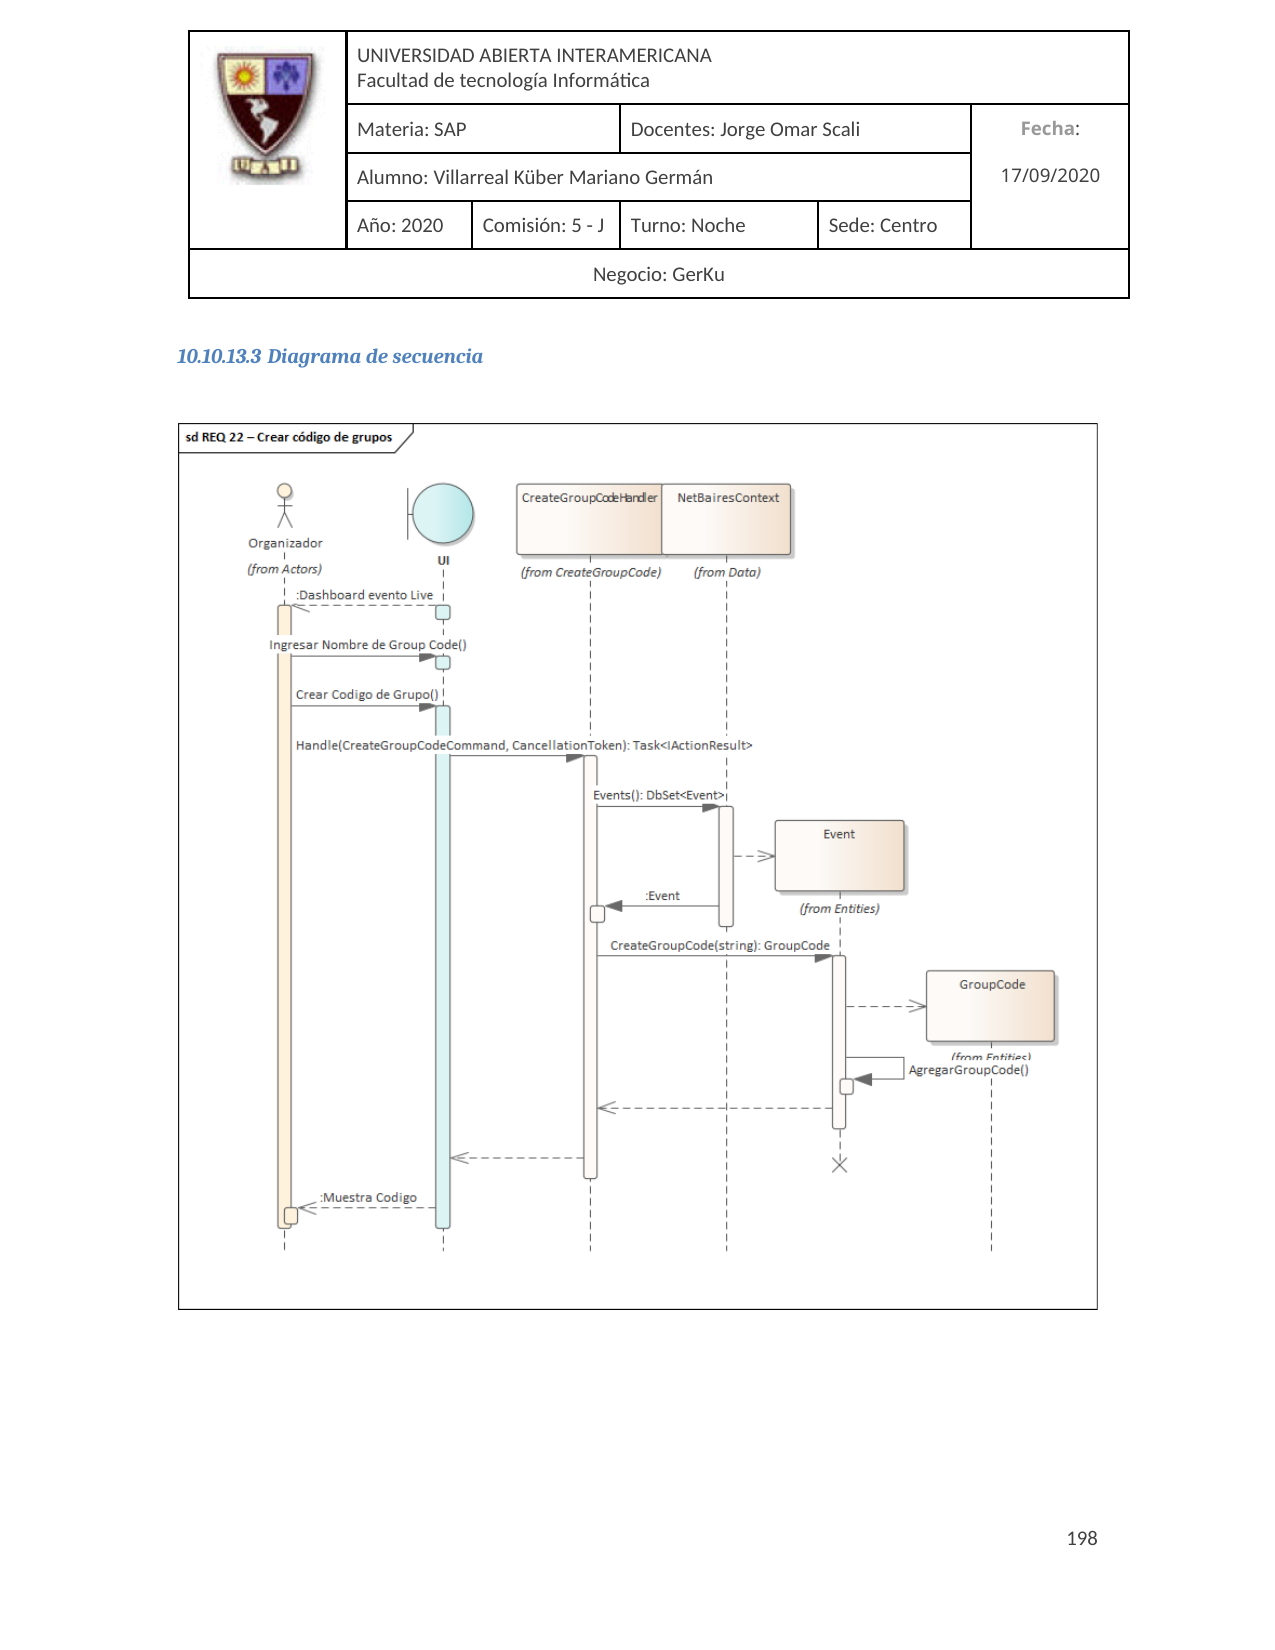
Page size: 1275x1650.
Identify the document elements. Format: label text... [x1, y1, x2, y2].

subtitle Diagrama de secuencia [177, 345, 1098, 369]
picture [198, 42, 332, 192]
picture [177, 422, 1098, 1310]
